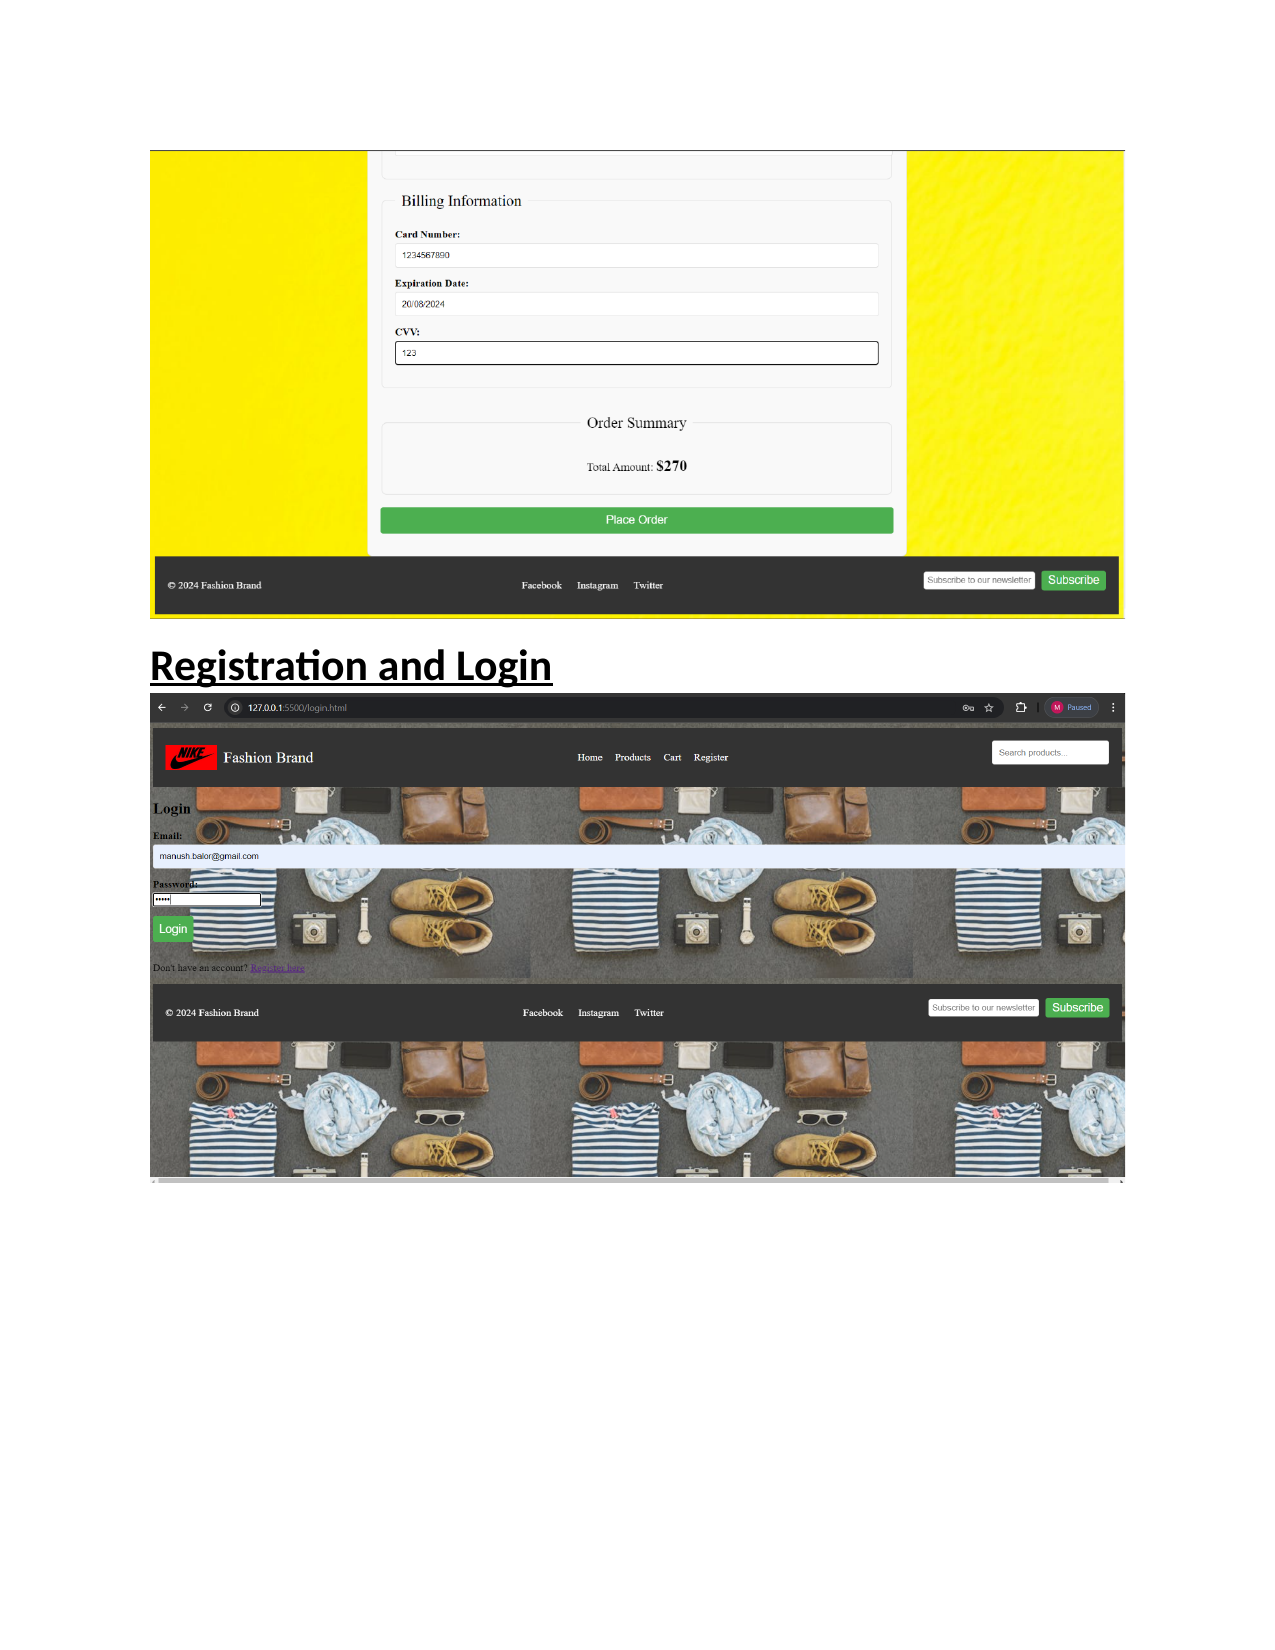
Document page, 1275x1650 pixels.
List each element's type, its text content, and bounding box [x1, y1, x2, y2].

picture [150, 150, 1125, 619]
picture [150, 693, 1125, 1183]
text Registration and Login [150, 638, 1125, 693]
